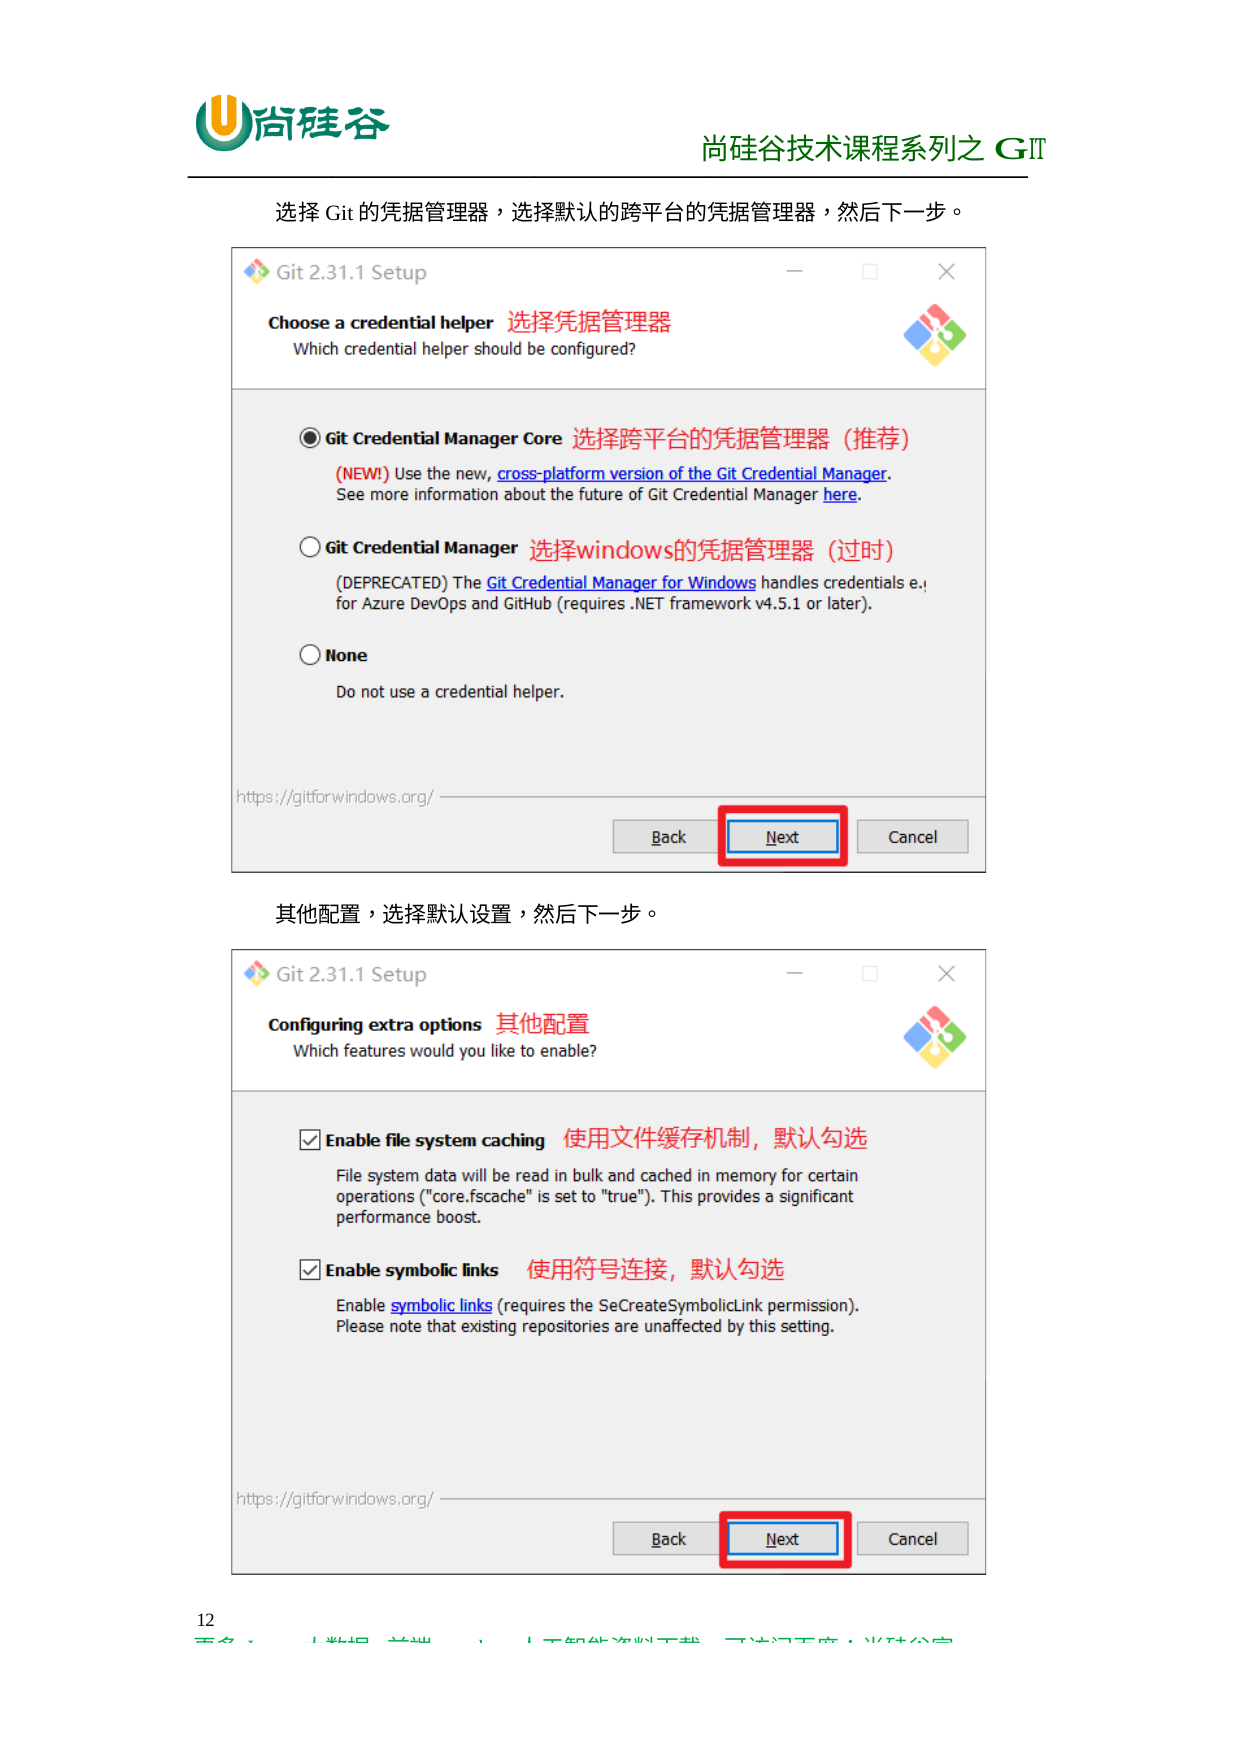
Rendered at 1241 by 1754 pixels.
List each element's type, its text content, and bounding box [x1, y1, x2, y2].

picture [231, 949, 987, 1575]
text 选择Git 的凭据管理器，选择默认的跨平台的凭据管理器，然后下一步。 [275, 197, 1076, 227]
picture [187, 88, 395, 157]
text 其他配置，选择默认设置，然后下一步。 [275, 899, 1076, 929]
picture [231, 247, 987, 873]
